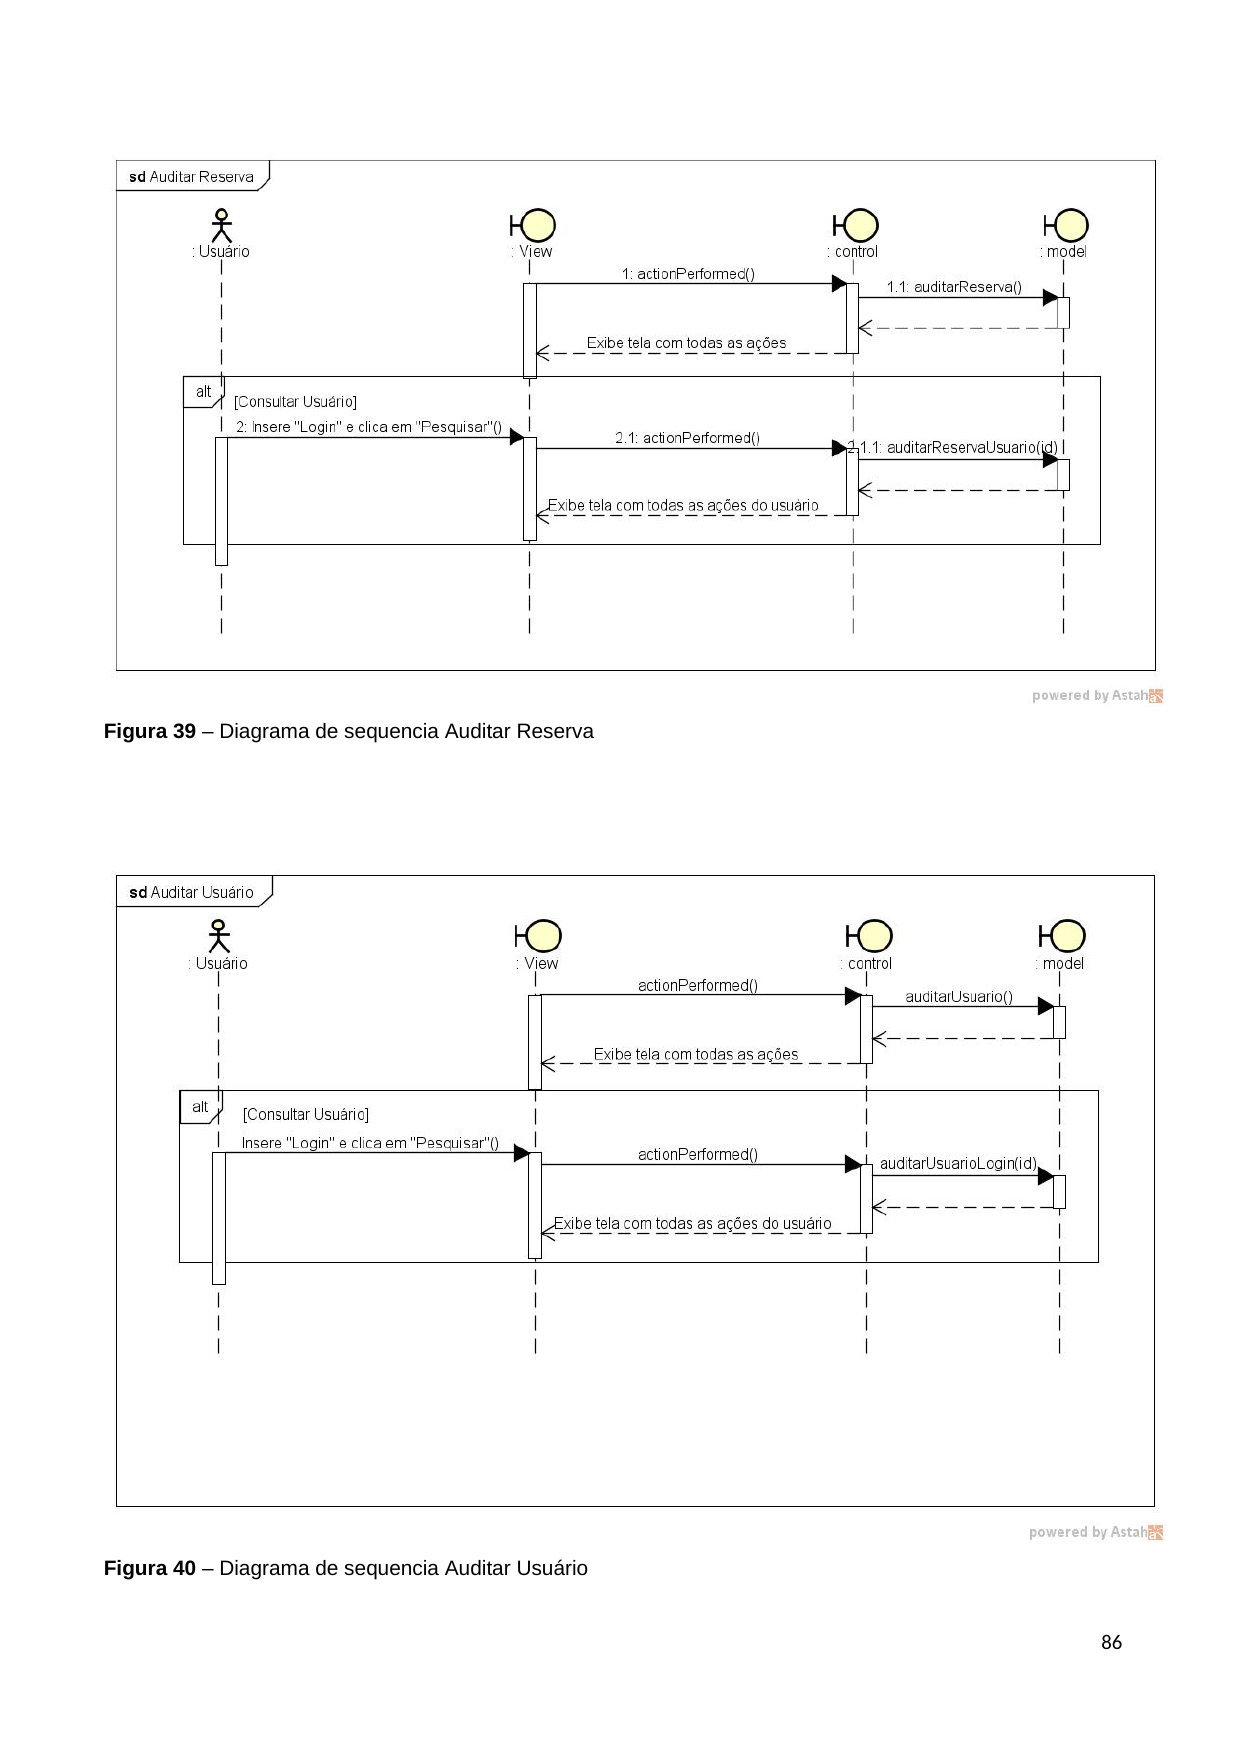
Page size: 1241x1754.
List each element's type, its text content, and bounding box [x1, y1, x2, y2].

text Figura 39 – Diagrama de sequencia Auditar Reserva [103, 719, 1122, 743]
picture [103, 147, 1167, 707]
picture [103, 862, 1167, 1544]
text Figura 40 – Diagrama de sequencia Auditar Usuário [103, 1556, 1122, 1580]
